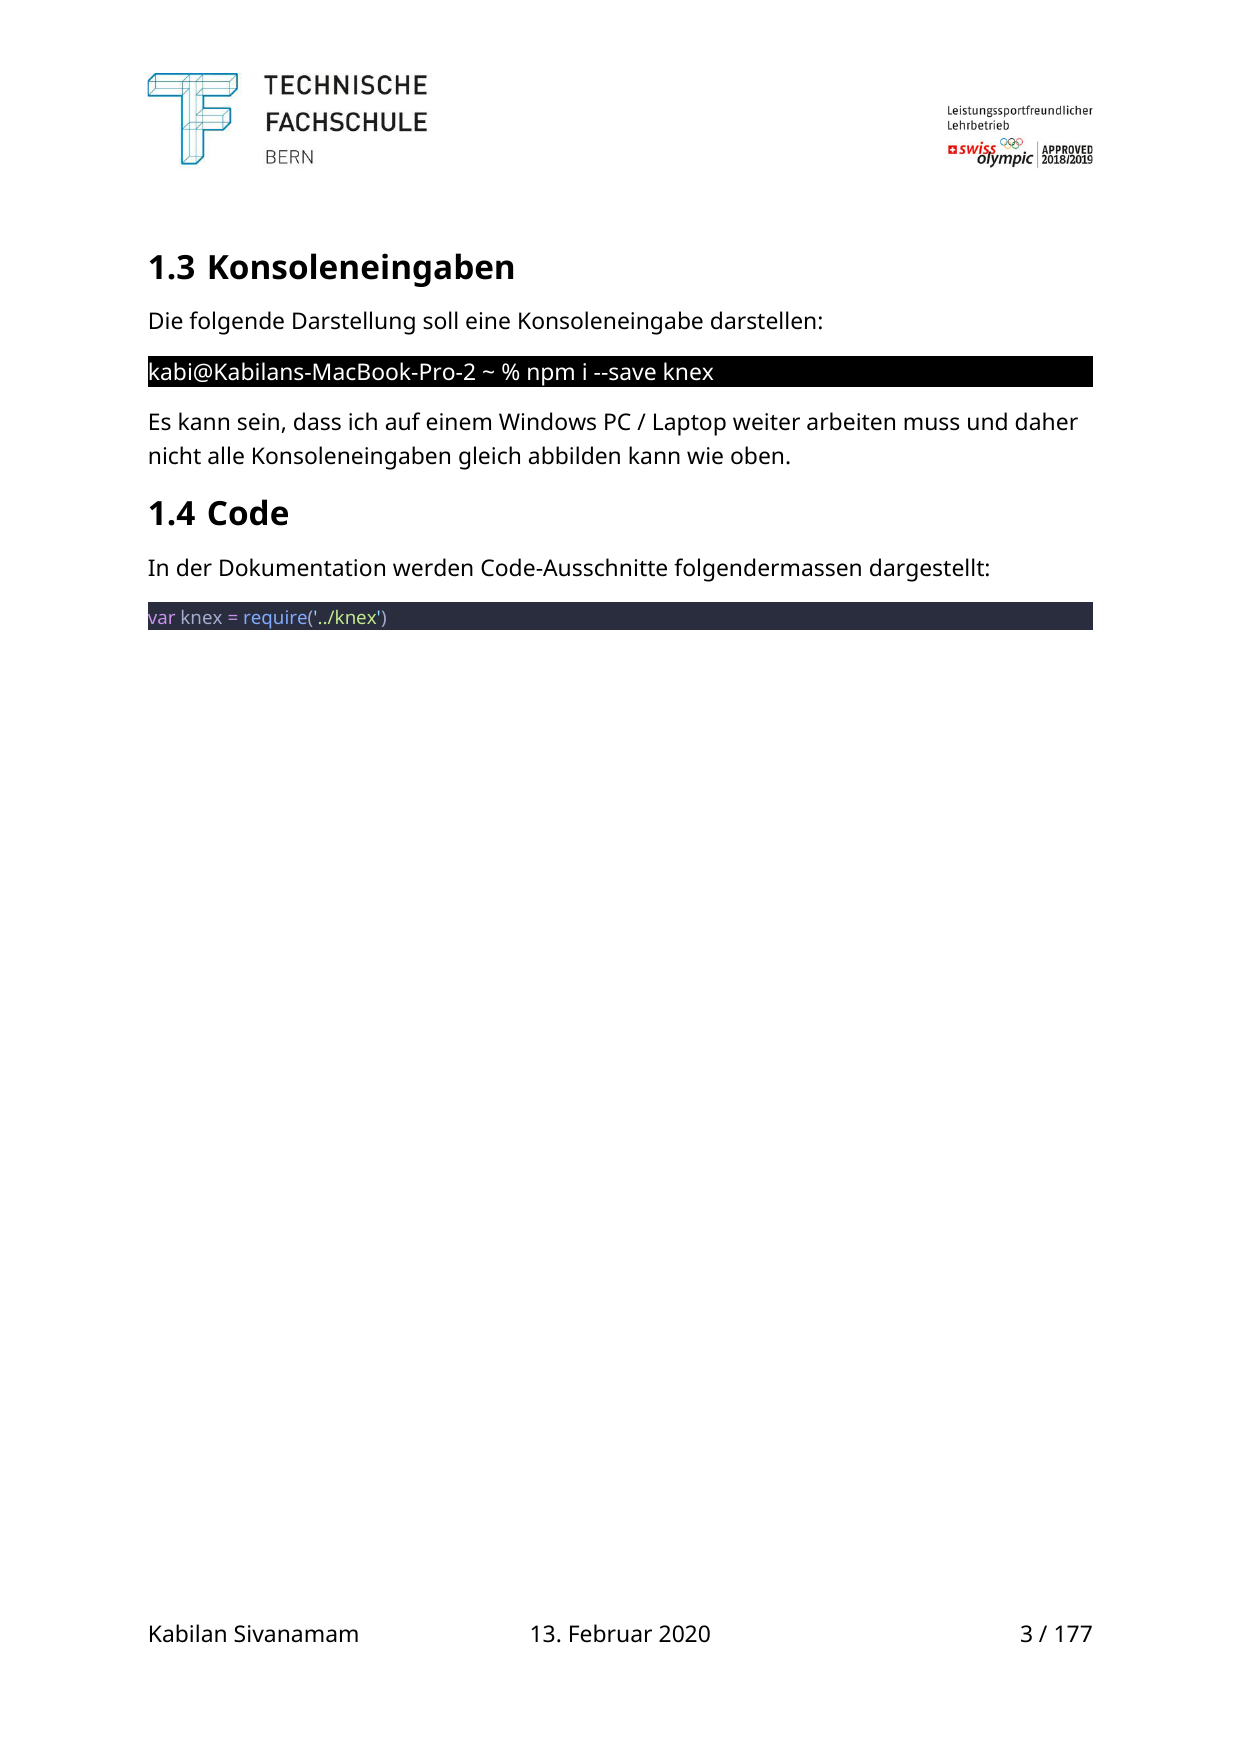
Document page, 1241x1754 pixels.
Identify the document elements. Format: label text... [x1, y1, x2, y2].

subtitle Konsoleneingaben [148, 244, 1093, 289]
picture [147, 73, 1093, 196]
text kabi@Kabilans-MacBook-Pro-2 ~ % npm i --save knex [148, 356, 1093, 387]
subtitle Code [148, 490, 1093, 536]
text var knex = require('../knex') [148, 602, 1093, 630]
text Es kann sein, dass ich auf einem Windows PC / Laptop weiter arbeiten muss und daher nicht alle Konsoleneingaben gleich abbilden kann wie oben. [148, 406, 1093, 471]
text Die folgende Darstellung soll eine Konsoleneingabe darstellen: [148, 305, 1093, 336]
text In der Dokumentation werden Code-Ausschnitte folgendermassen dargestellt: [148, 552, 1093, 583]
